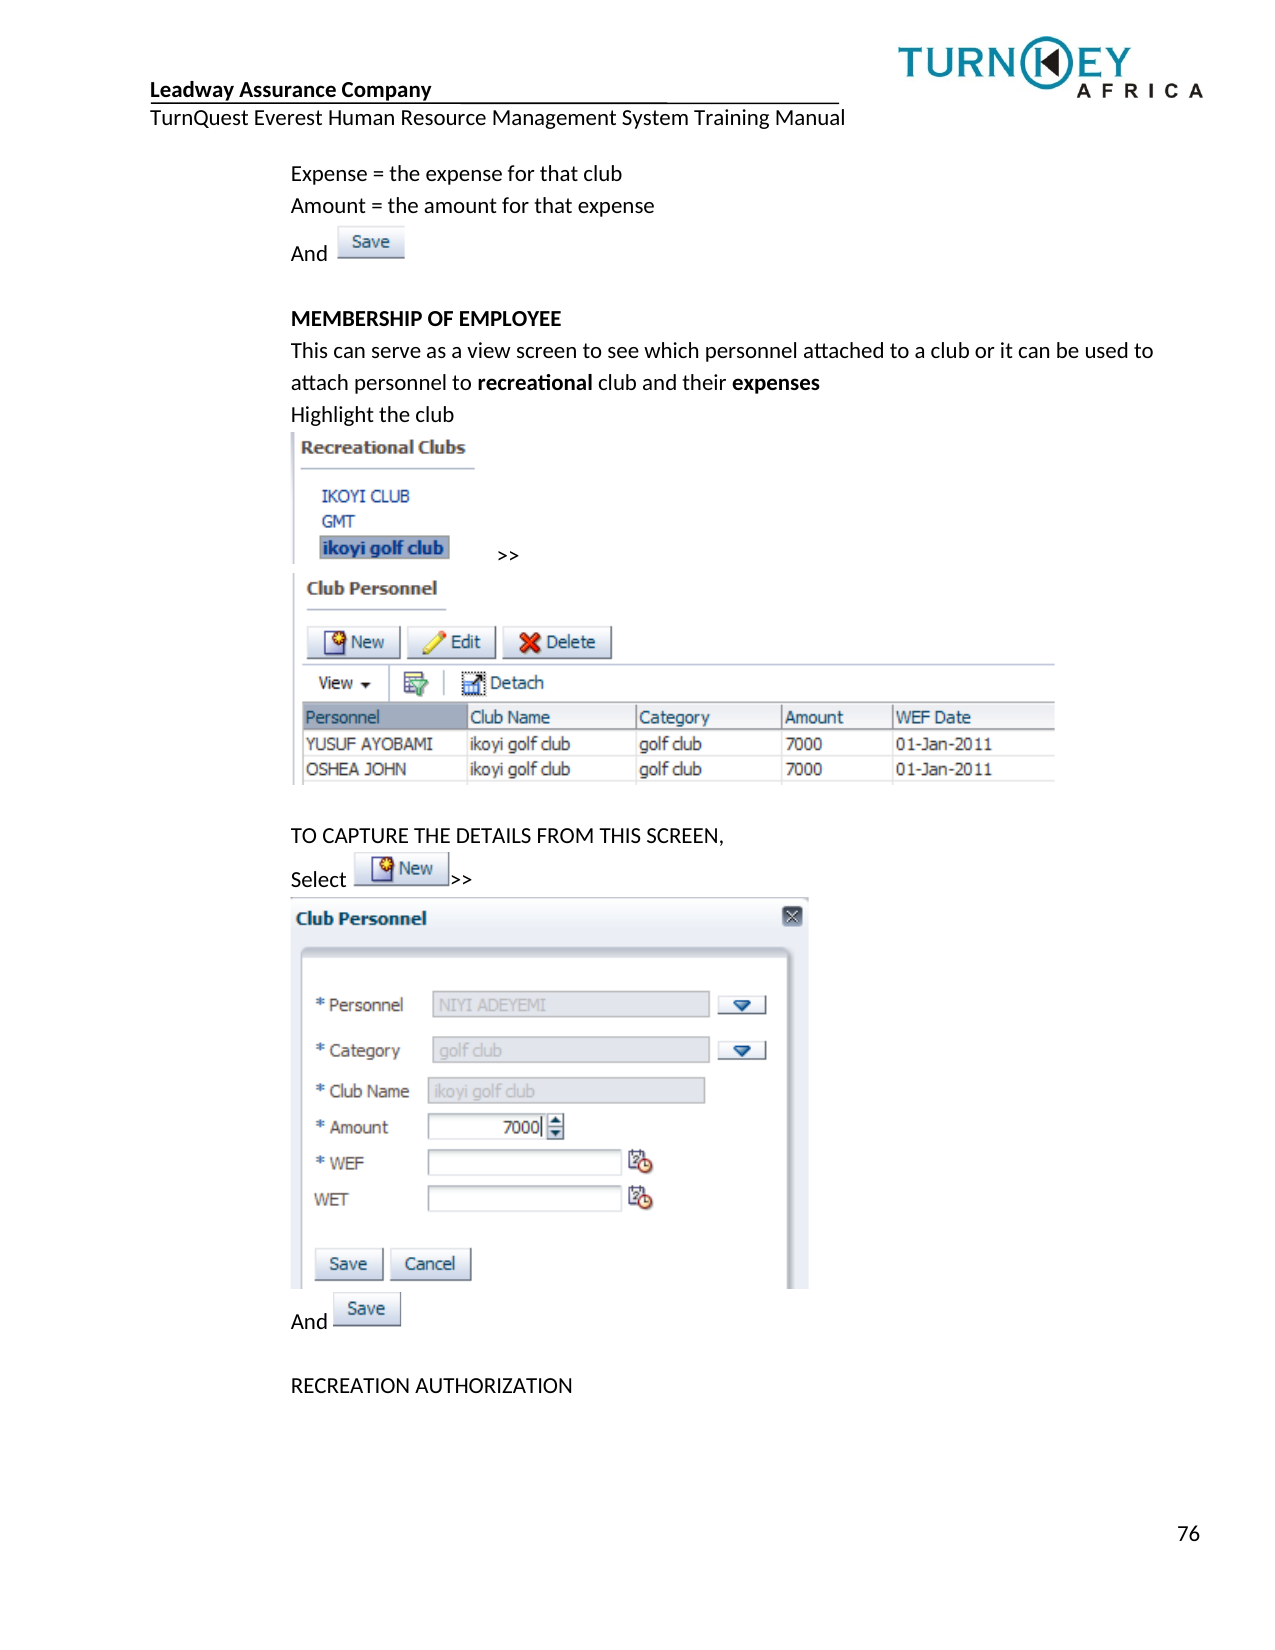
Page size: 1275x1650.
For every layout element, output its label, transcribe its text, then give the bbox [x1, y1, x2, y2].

list And [291, 223, 1200, 267]
picture [898, 36, 1203, 98]
list Expense = the expense for that club [291, 159, 1200, 187]
picture [290, 432, 497, 564]
picture [351, 852, 450, 888]
picture [333, 223, 405, 262]
list MEMBERSHIP OF EMPLOYEE [291, 304, 1200, 332]
list TO CAPTURE THE DETAILS FROM THIS SCREEN, [291, 821, 1200, 849]
list Select >> [291, 853, 1200, 893]
list And [291, 1293, 1200, 1335]
picture [290, 573, 1055, 785]
picture [290, 897, 809, 1289]
list This can serve as a view screen to see which personnel attached to a club or it can be used to attach personnel to recreational club and their expenses [291, 336, 1200, 396]
list >> [291, 433, 1200, 569]
list RECREATION AUTHORIZATION [291, 1371, 1200, 1399]
list Highlight the club [291, 400, 1200, 428]
picture [333, 1292, 402, 1330]
list Amount = the amount for that expense [291, 191, 1200, 219]
